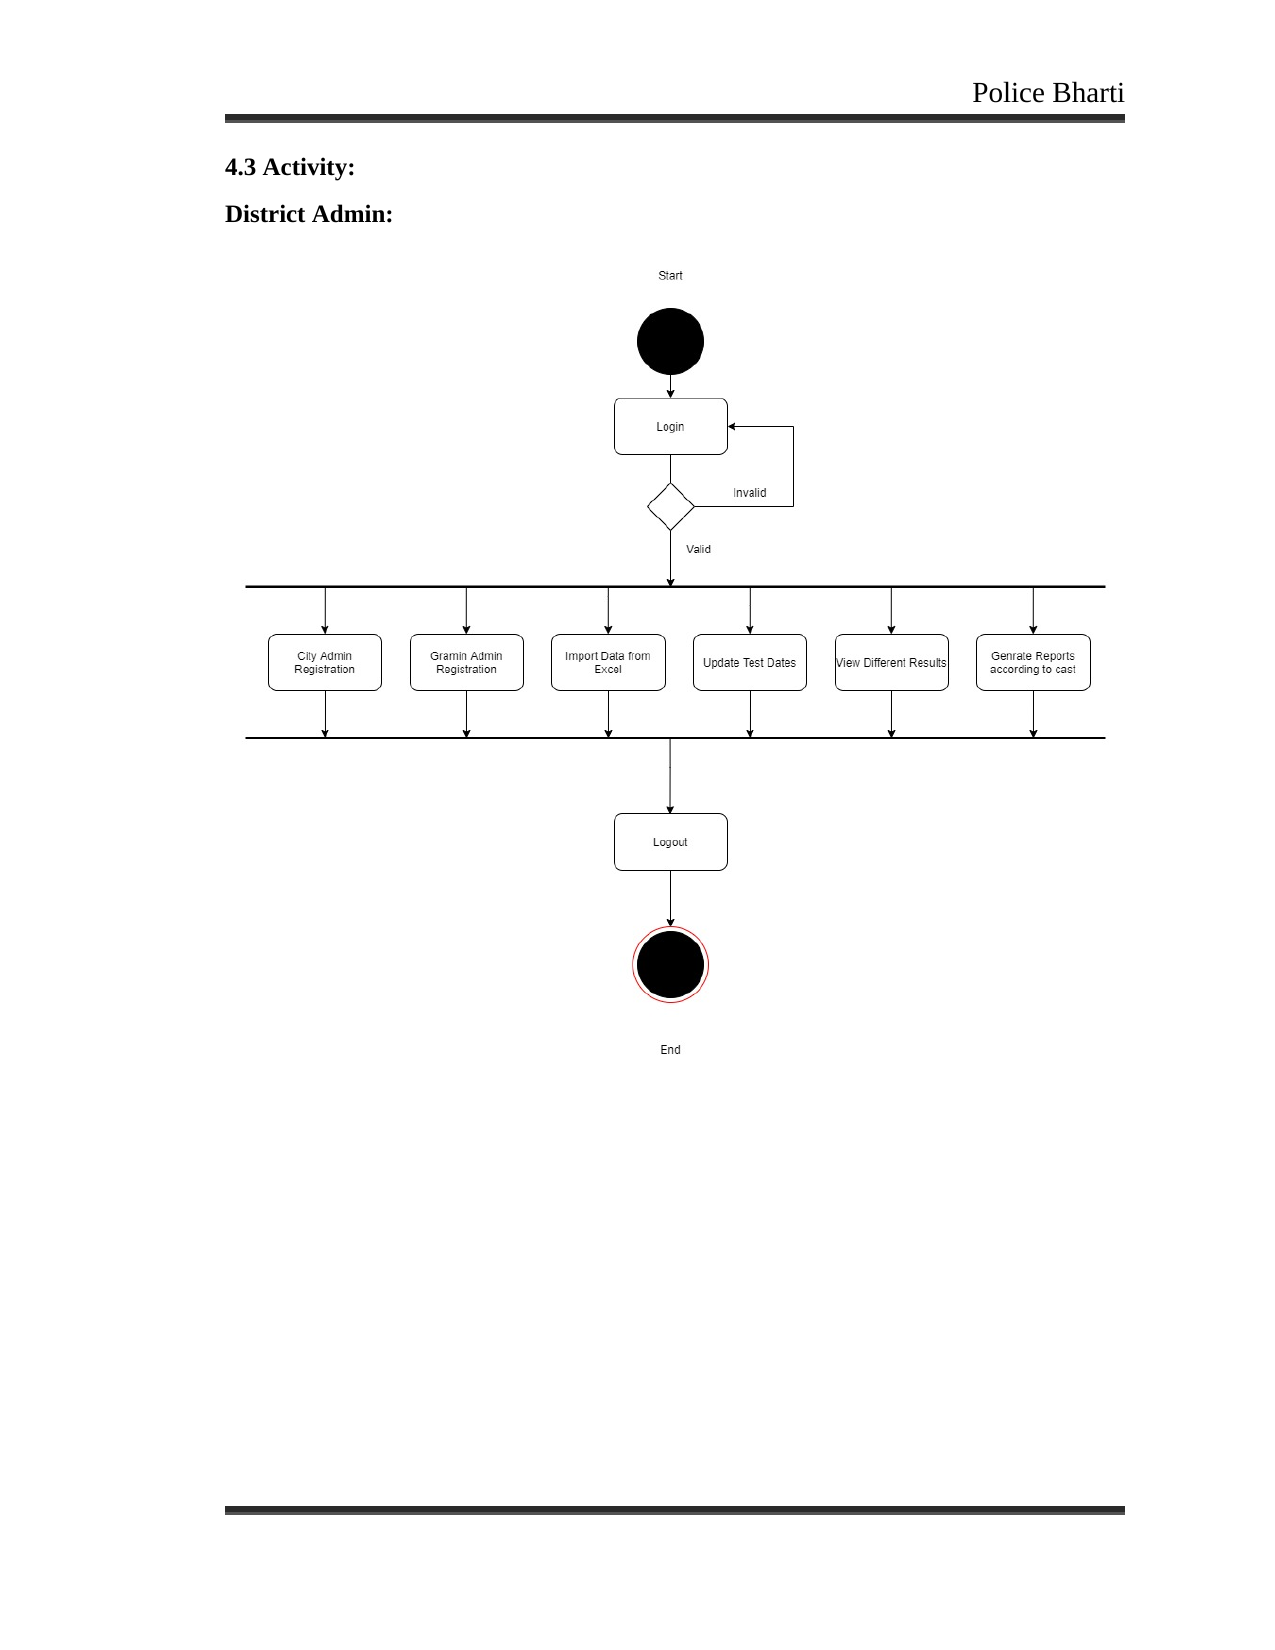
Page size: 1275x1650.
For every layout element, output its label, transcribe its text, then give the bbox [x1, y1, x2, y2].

text 4.3 Activity: [225, 152, 1125, 181]
text District Admin: [225, 199, 1125, 228]
picture [225, 246, 1125, 1078]
